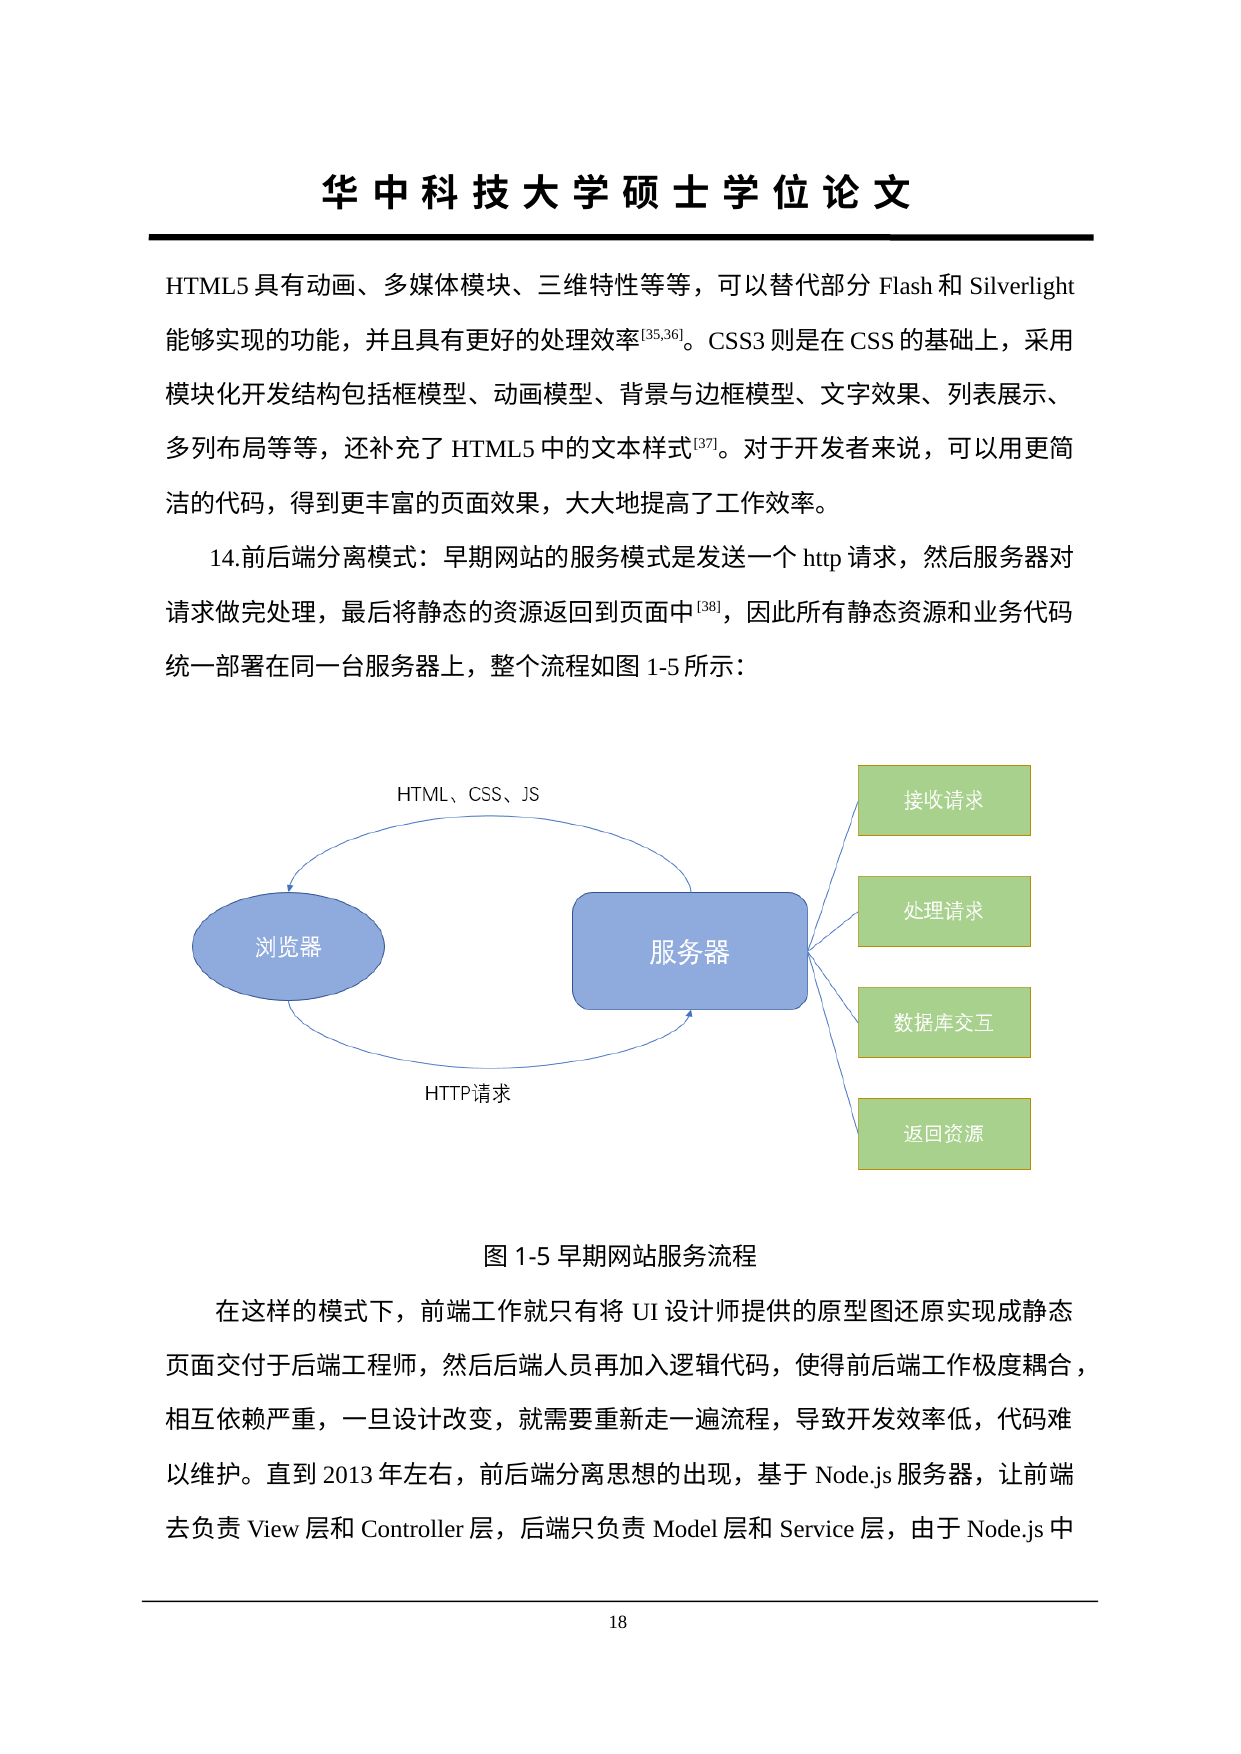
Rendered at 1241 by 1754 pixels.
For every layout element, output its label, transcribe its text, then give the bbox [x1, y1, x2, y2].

text 14.前后端分离模式：早期网站的服务模式是发送一个http请求，然后服务器对请求做完处理，最后将静态的资源返回到页面中[38]，因此所有静态资源和业务代码统一部署在同一台服务器上，整个流程如图 1-5所示： [165, 538, 1075, 683]
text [165, 1291, 1075, 1545]
picture [165, 700, 1075, 1223]
text 图 1-5 早期网站服务流程 [165, 1237, 1075, 1273]
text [165, 266, 1075, 519]
